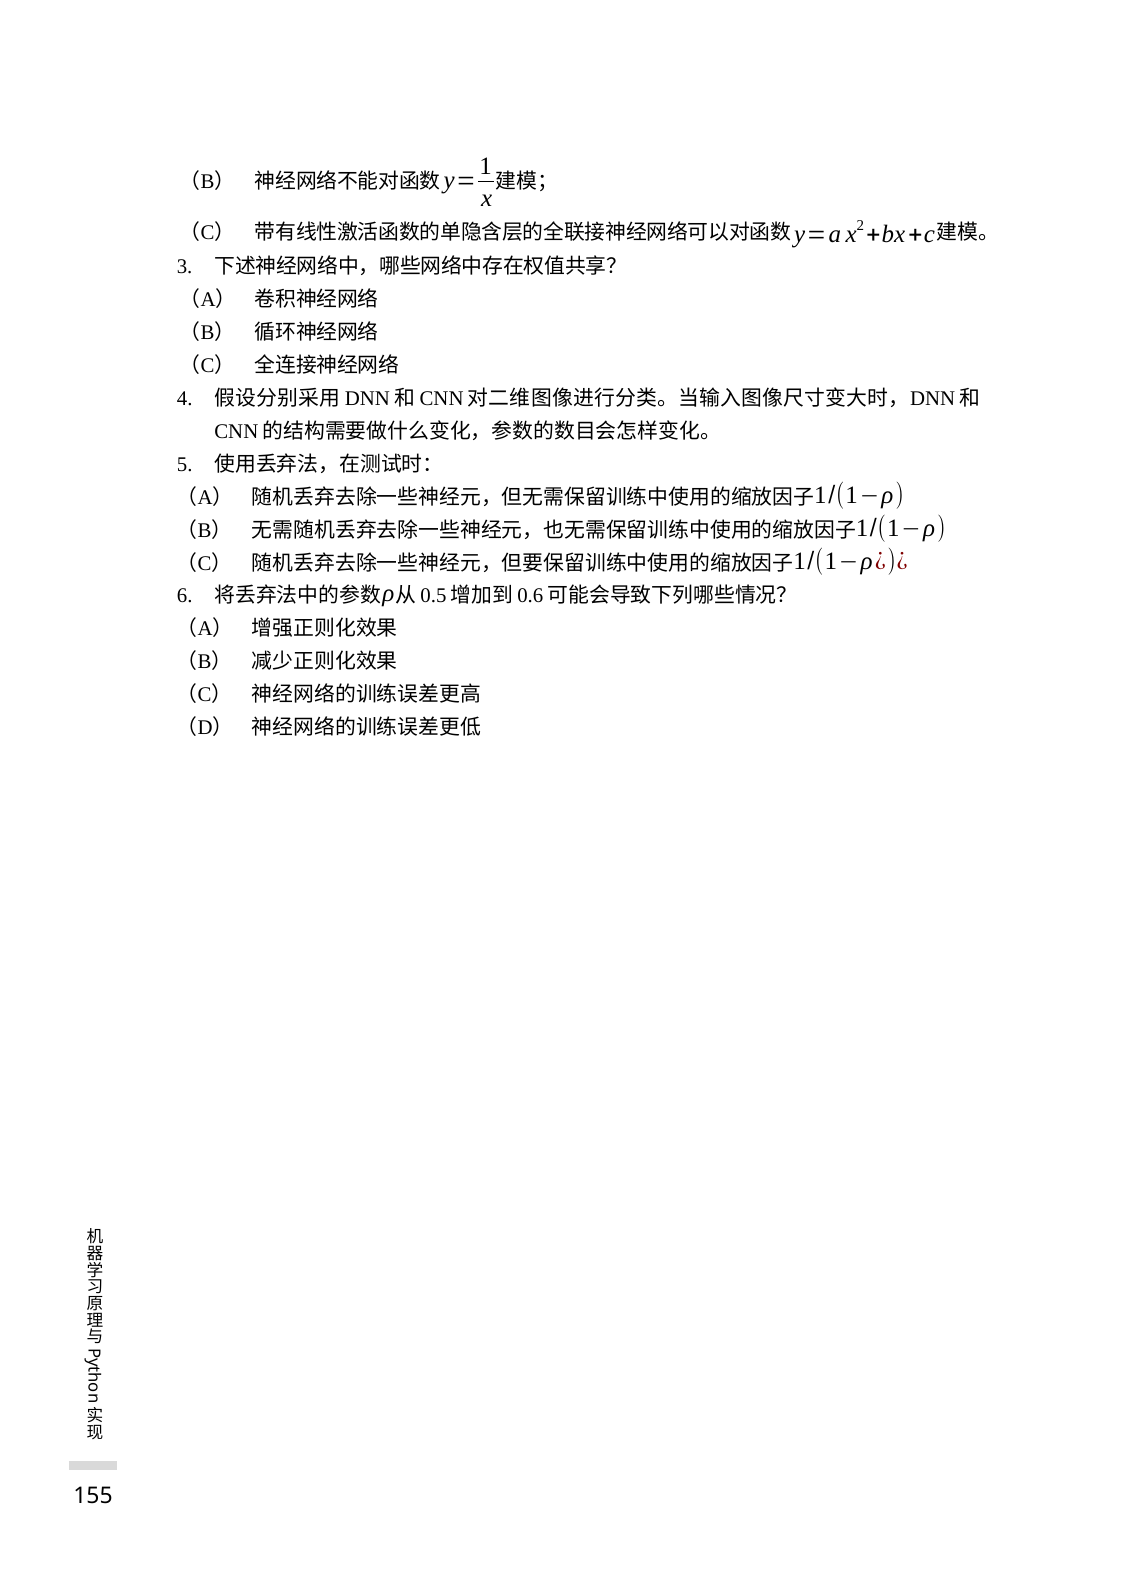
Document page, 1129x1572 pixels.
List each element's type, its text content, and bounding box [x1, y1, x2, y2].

list 卷积神经网络 [179, 281, 980, 314]
list 假设分别采用DNN和CNN对二维图像进行分类。当输入图像尺寸变大时，DNN和CNN的结构需要做什么变化，参数的数目会怎样变化。 [177, 380, 980, 446]
list 循环神经网络 [179, 314, 980, 347]
list 全连接神经网络 [179, 347, 980, 380]
list 下述神经网络中，哪些网络中存在权值共享？ [177, 248, 980, 281]
list 随机丢弃去除一些神经元，但要保留训练中使用的缩放因子 [177, 544, 980, 577]
list 带有线性激活函数的单隐含层的全联接神经网络可以对函数建模。 [179, 215, 980, 248]
list 神经网络的训练误差更高 [177, 676, 980, 709]
list 神经网络的训练误差更低 [177, 709, 980, 742]
list 减少正则化效果 [177, 643, 980, 676]
list 使用丢弃法，在测试时： [177, 446, 980, 479]
list 增强正则化效果 [177, 610, 980, 643]
list 随机丢弃去除一些神经元，但无需保留训练中使用的缩放因子 [177, 479, 980, 512]
list 将丢弃法中的参数从0.5增加到0.6可能会导致下列哪些情况？ [177, 577, 980, 610]
list 无需随机丢弃去除一些神经元，也无需保留训练中使用的缩放因子 [177, 512, 980, 544]
list 神经网络不能对函数建模； [179, 149, 980, 215]
